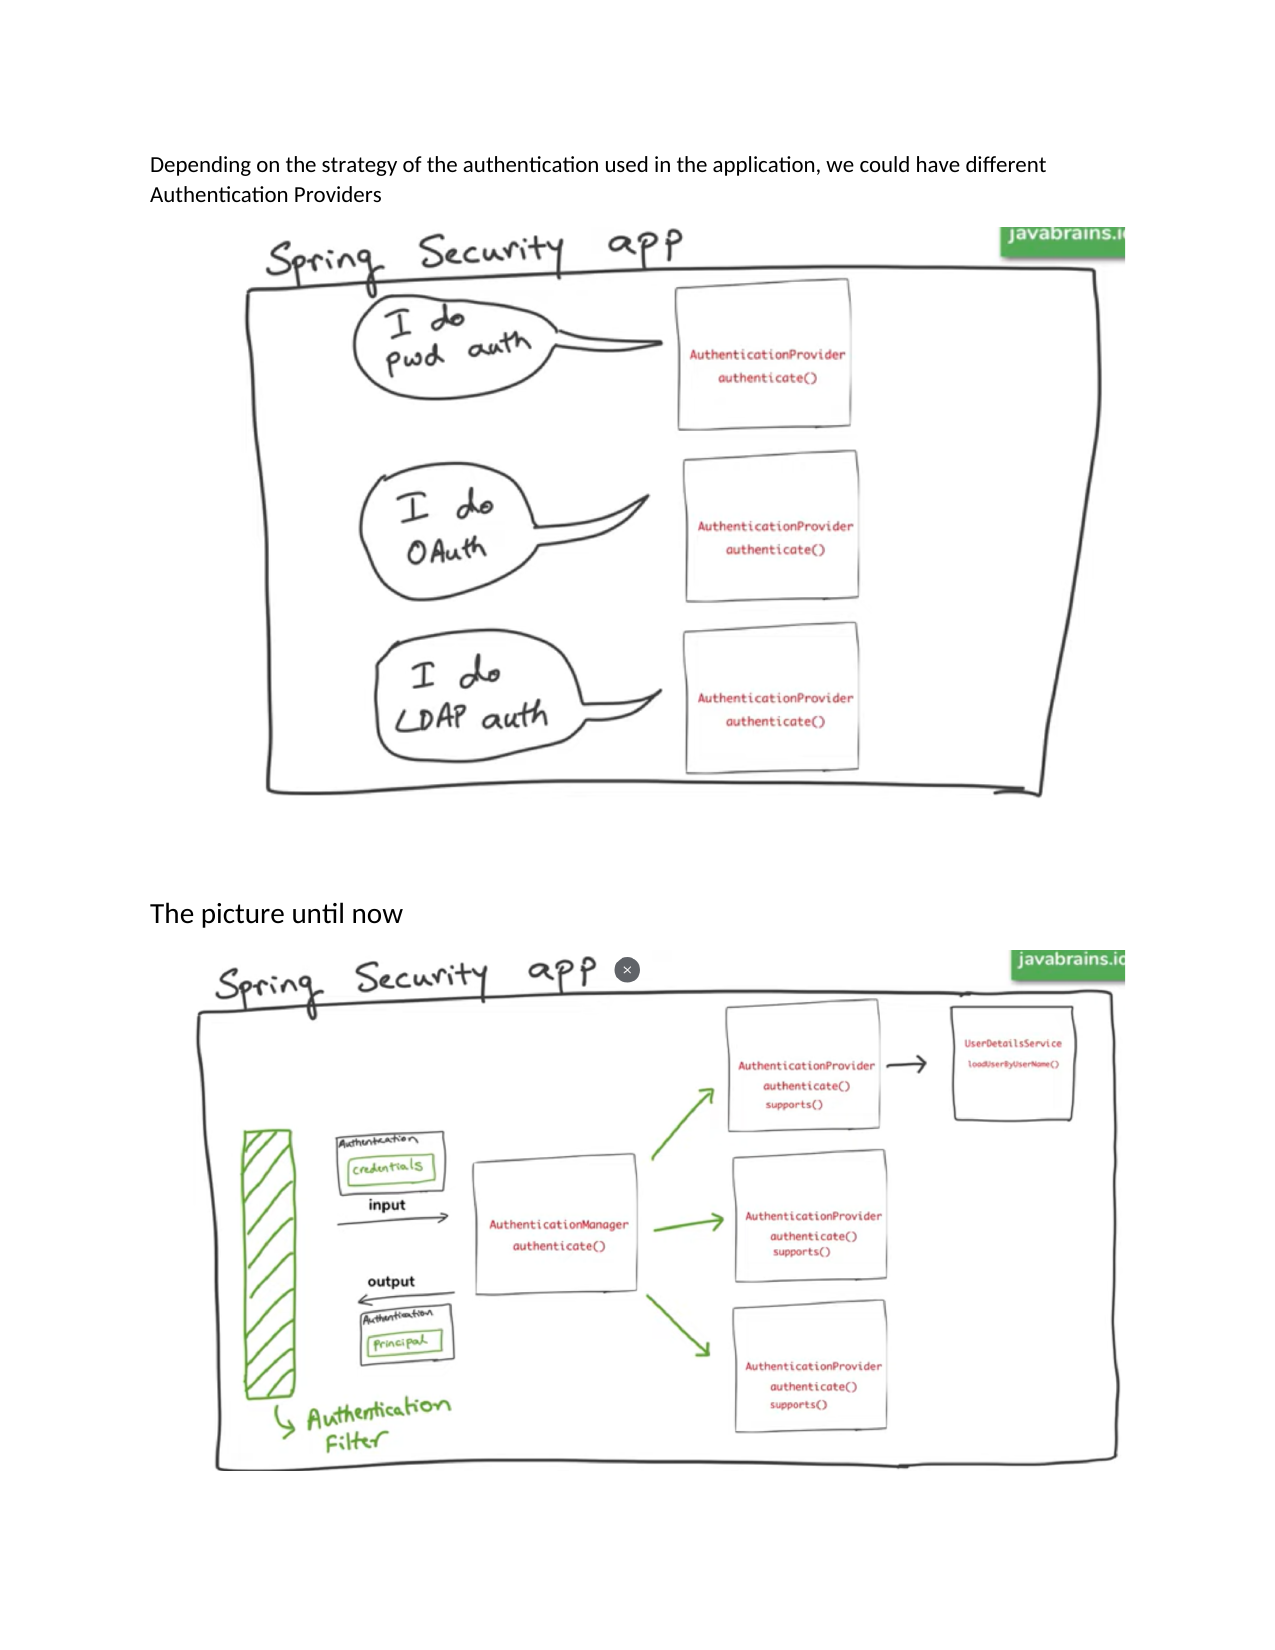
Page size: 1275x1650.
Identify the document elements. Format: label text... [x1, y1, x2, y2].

text The picture until now [150, 895, 1125, 931]
picture [150, 227, 1125, 822]
text Depending on the strategy of the authentication used in the application, we could have different Authentication Providers [150, 150, 1125, 208]
picture [150, 950, 1125, 1471]
